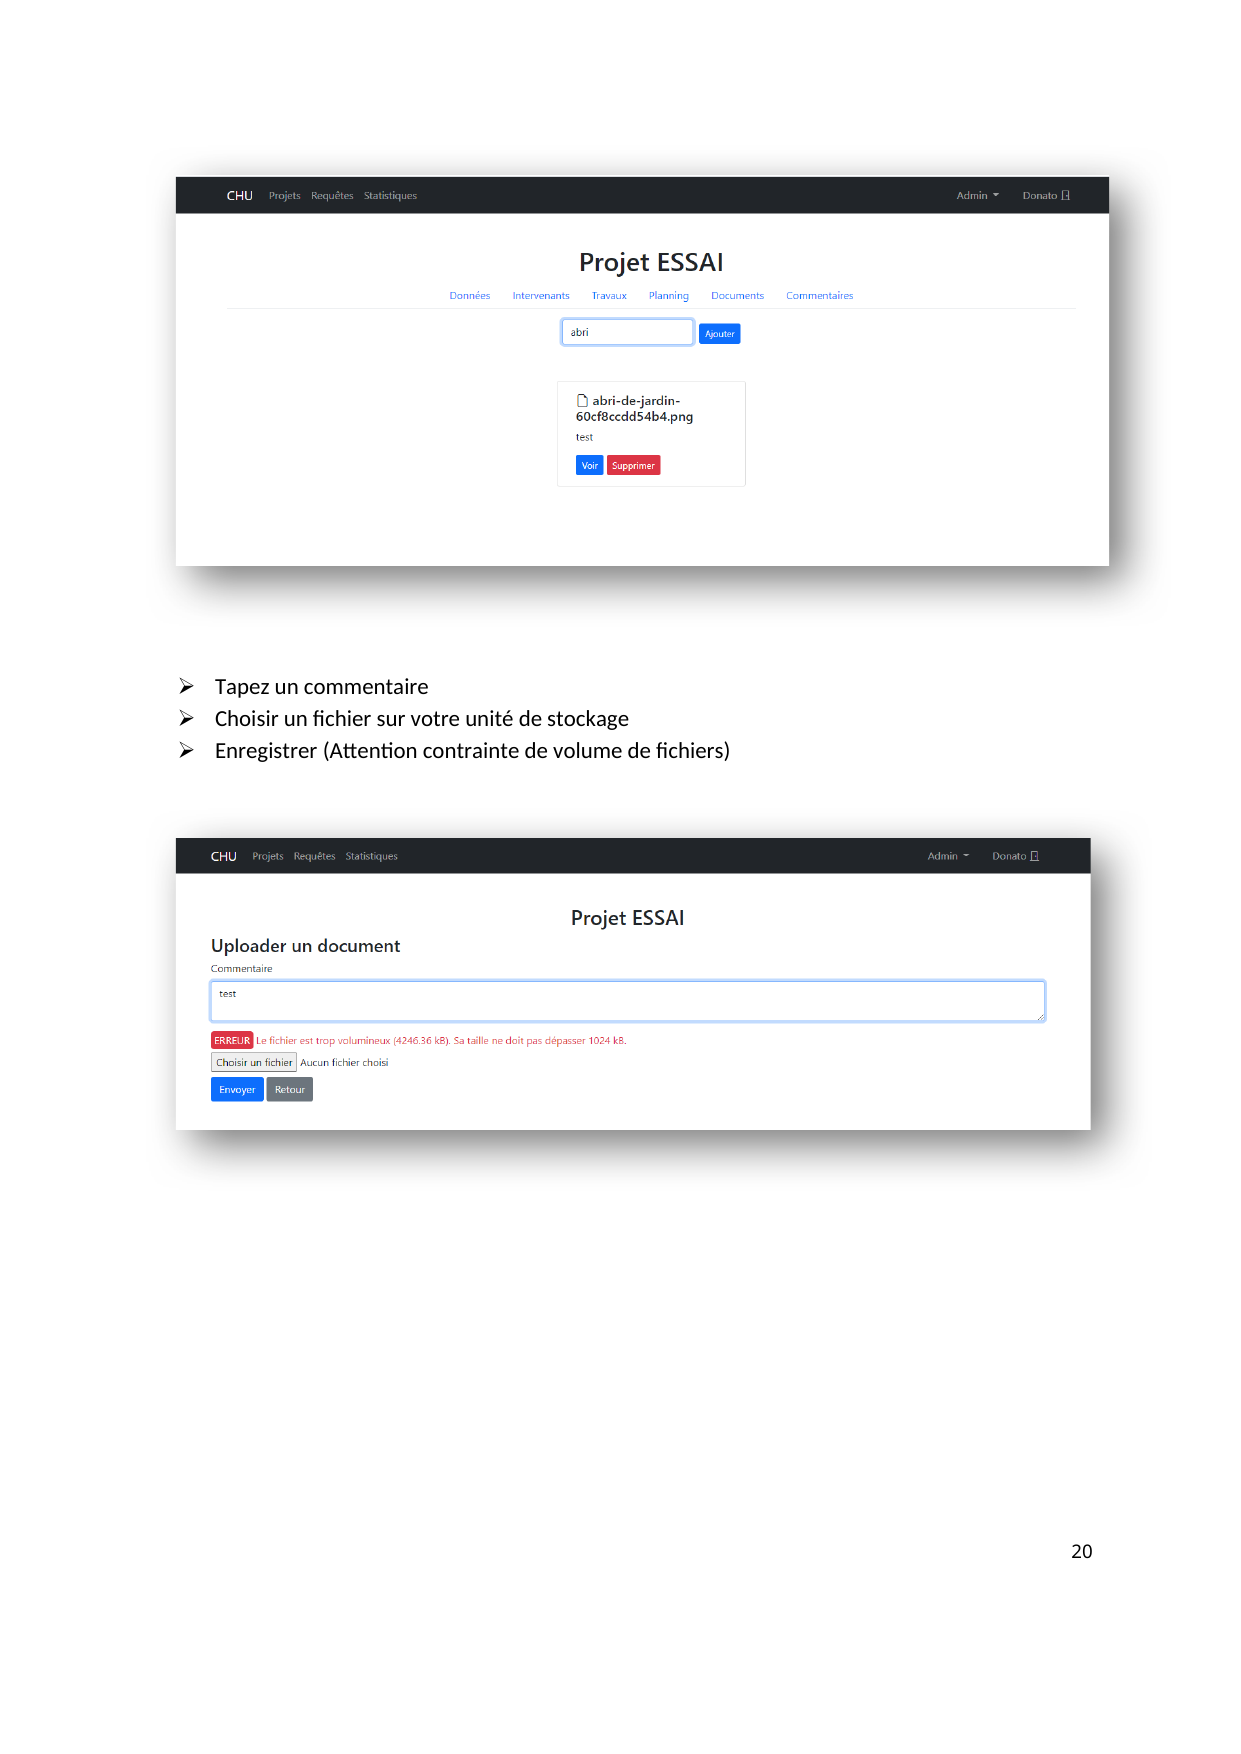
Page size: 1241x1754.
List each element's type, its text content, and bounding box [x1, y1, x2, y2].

list Choisir un fichier sur votre unité de stockage [177, 704, 1092, 732]
list Tapez un commentaire [177, 672, 1092, 700]
picture [175, 838, 1091, 1130]
picture [175, 175, 1110, 566]
list Enregistrer (Attention contrainte de volume de fichiers) [177, 736, 1092, 764]
